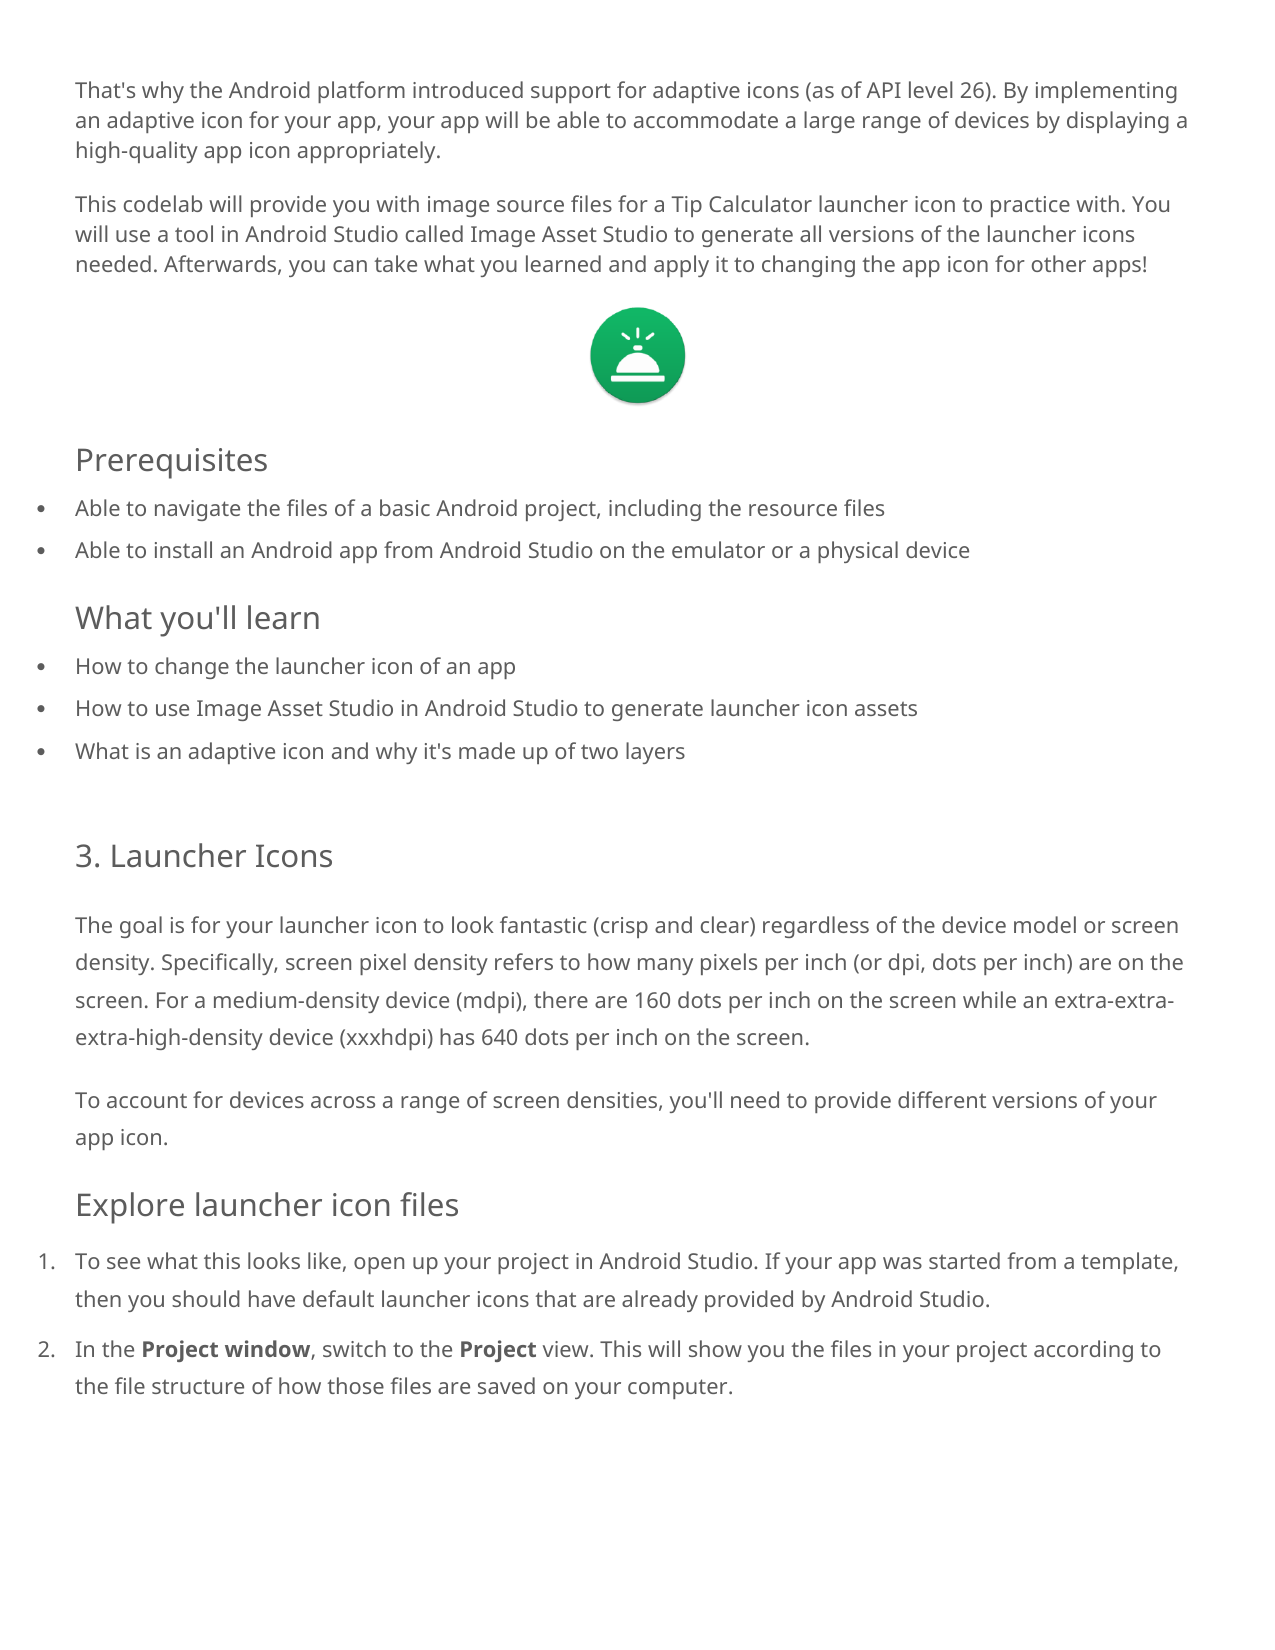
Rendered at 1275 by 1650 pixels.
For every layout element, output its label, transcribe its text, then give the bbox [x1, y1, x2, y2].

text What you'll learn [75, 596, 1200, 638]
text The goal is for your launcher icon to look fantastic (crisp and clear) regardless of the device model or screen density. Specifically, screen pixel density refers to how many pixels per inch (or dpi, dots per inch) are on the screen. For a medium-density device (mdpi), there are 160 dots per inch on the screen while an extra-extra-extra-high-density device (xxxhdpi) has 640 dots per inch on the screen. [75, 902, 1200, 1052]
list Able to navigate the files of a basic Android project, including the resource files [37, 493, 1200, 522]
picture [586, 303, 689, 407]
text That's why the Android platform introduced support for adaptive icons (as of API level 26). By implementing an adaptive icon for your app, your app will be able to accommodate a large range of devices by displaying a high-quality app icon appropriately. [75, 75, 1200, 164]
list In the Project window, switch to the Project view. This will show you the files in your project according to the file structure of how those files are saved on your computer. [37, 1326, 1200, 1401]
list Able to install an Android app from Android Studio on the emulator or a physical device [37, 535, 1200, 565]
list How to use Image Asset Studio in Android Studio to generate launcher icon assets [37, 693, 1200, 723]
subtitle Explore launcher icon files [75, 1183, 1200, 1226]
list How to change the launcher icon of an app [37, 651, 1200, 681]
list To see what this looks like, open up your project in Android Studio. If your app was started from a template, then you should have default launcher icons that are already provided by Android Studio. [37, 1238, 1200, 1313]
subtitle 3. Launcher Icons [75, 834, 1200, 877]
text To account for devices across a range of screen densities, you'll need to provide different versions of your app icon. [75, 1077, 1200, 1152]
list What is an adaptive icon and why it's made up of two layers [37, 736, 1200, 765]
text This codelab will provide you with image source files for a Tip Calculator launcher icon to practice with. You will use a tool in Android Studio called Image Asset Studio to generate all versions of the launcher icons needed. Afterwards, you can take what you learned and apply it to changing the app icon for other apps! [75, 189, 1200, 279]
text Prerequisites [75, 437, 1200, 480]
